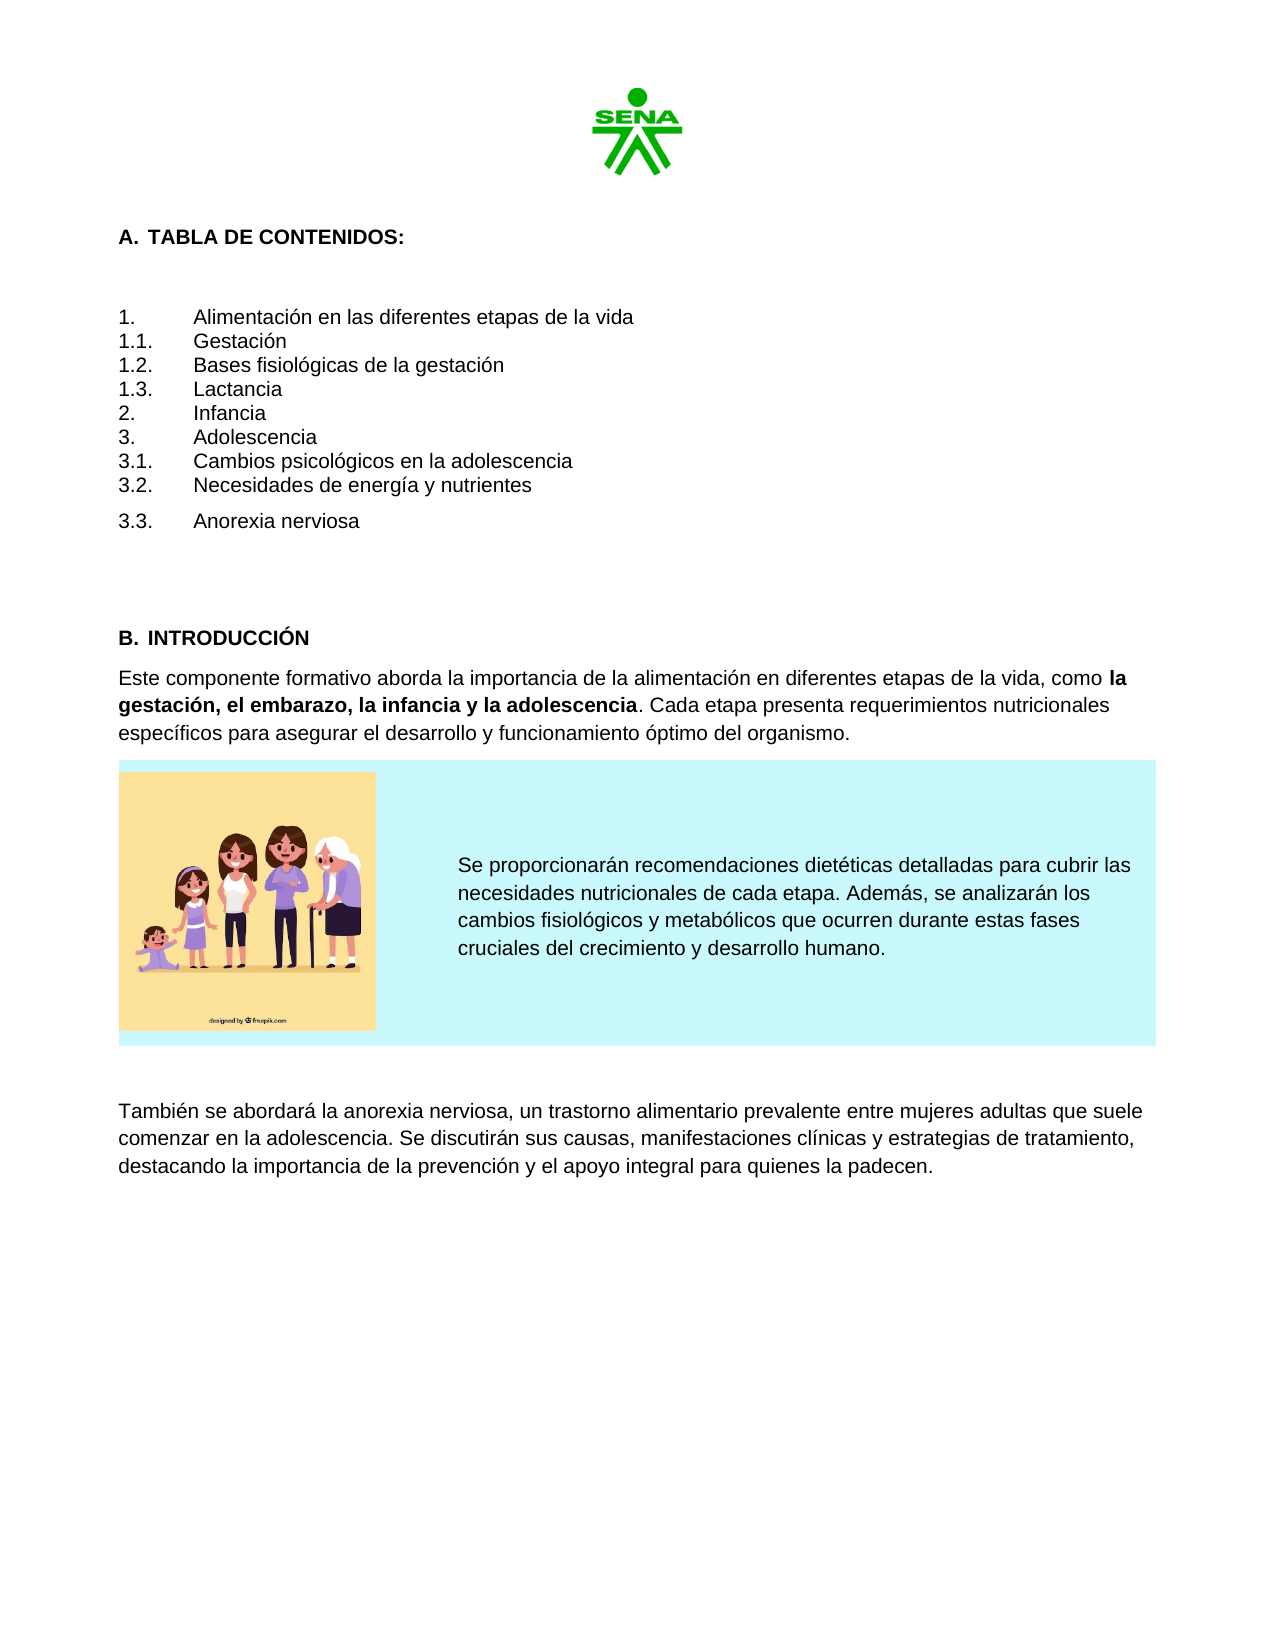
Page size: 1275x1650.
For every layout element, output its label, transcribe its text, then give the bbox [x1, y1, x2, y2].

text También se abordará la anorexia nerviosa, un trastorno alimentario prevalente entre mujeres adultas que suele comenzar en la adolescencia. Se discutirán sus causas, manifestaciones clínicas y estrategias de tratamiento, destacando la importancia de la prevención y el apoyo integral para quienes la padecen. [118, 1099, 1157, 1178]
text 1.1. Gestación [118, 329, 1157, 353]
text 2. Infancia [118, 401, 1157, 424]
text 3.1. Cambios psicológicos en la adolescencia [118, 448, 1157, 472]
text Este componente formativo aborda la importancia de la alimentación en diferentes etapas de la vida, como la gestación, el embarazo, la infancia y la adolescencia. Cada etapa presenta requerimientos nutricionales específicos para asegurar el desarrollo y funcionamiento óptimo del organismo. [118, 665, 1157, 744]
table_header Se proporcionarán recomendaciones dietéticas detalladas para cubrir las necesidades nutricionales de cada etapa. Además, se analizarán los cambios fisiológicos y metabólicos que ocurren durante estas fases cruciales del crecimiento y desarrollo humano. [458, 760, 1156, 1046]
text 1. Alimentación en las diferentes etapas de la vida [118, 305, 1157, 329]
picture [118, 772, 377, 1031]
text 1.3. Lactancia [118, 377, 1157, 401]
text 3.2. Necesidades de energía y nutrientes [118, 472, 1157, 496]
table_header [119, 760, 458, 1046]
text 1.2. Bases fisiológicas de la gestación [118, 353, 1157, 377]
text 3. Adolescencia [118, 424, 1157, 448]
list TABLA DE CONTENIDOS: [118, 225, 1157, 249]
list INTRODUCCIÓN [118, 625, 1157, 649]
picture [592, 87, 683, 176]
text 3.3. Anorexia nerviosa [118, 509, 1157, 533]
